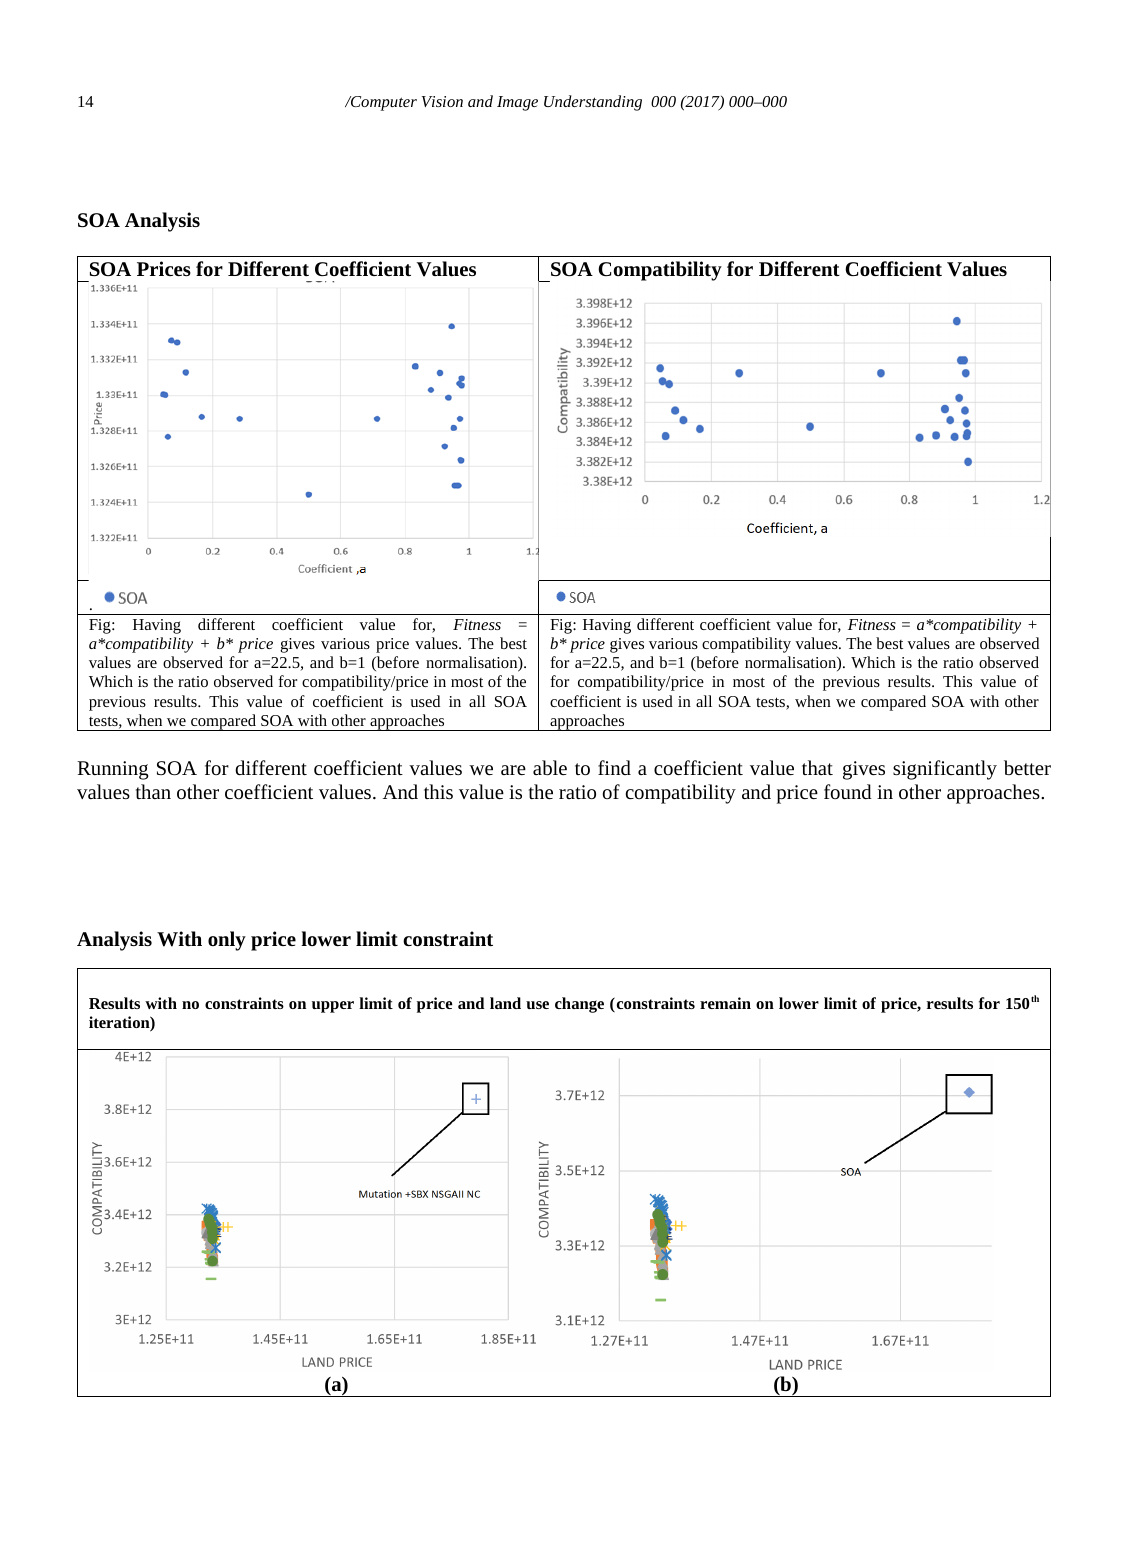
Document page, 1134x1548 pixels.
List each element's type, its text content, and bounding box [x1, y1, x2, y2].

table_header SOA Prices for Different Coefficient Values [78, 257, 538, 281]
table_cell [78, 282, 88, 580]
text Running SOA for different coefficient values we are able to find a coefficient value that gives significantly better values than other coefficient values. And this value is the ratio of compatibility and price found in other approaches. [77, 756, 1051, 804]
table_cell Fig: Having different coefficient value for, Fitness = a*compatibility + b* price gives various compatibility values. The best values are observed for a=22.5, and b=1 (before normalisation). Which is the ratio observed for compatibility/price in most of the previous results. This value of coefficient is used in all SOA tests, when we compared SOA with other approaches [539, 615, 1050, 730]
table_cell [78, 1050, 1050, 1396]
picture [88, 281, 539, 611]
table_cell . [78, 581, 538, 614]
text Analysis With only price lower limit constraint [77, 927, 1051, 951]
text SOA Analysis [77, 207, 1051, 232]
picture [549, 581, 605, 609]
table_cell [539, 581, 1050, 614]
table_header Results with no constraints on upper limit of price and land use change (constraints remain on lower limit of price, results for 150th iteration) [78, 969, 1050, 1049]
table_header SOA Compatibility for Different Coefficient Values [539, 257, 1050, 281]
picture [549, 281, 1051, 537]
table_cell [539, 282, 1050, 580]
picture [88, 1050, 994, 1372]
table_cell Fig: Having different coefficient value for, Fitness = a*compatibility + b* price gives various price values. The best values are observed for a=22.5, and b=1 (before normalisation). Which is the ratio observed for compatibility/price in most of the previous results. This value of coefficient is used in all SOA tests, when we compared SOA with other approaches [78, 615, 538, 730]
